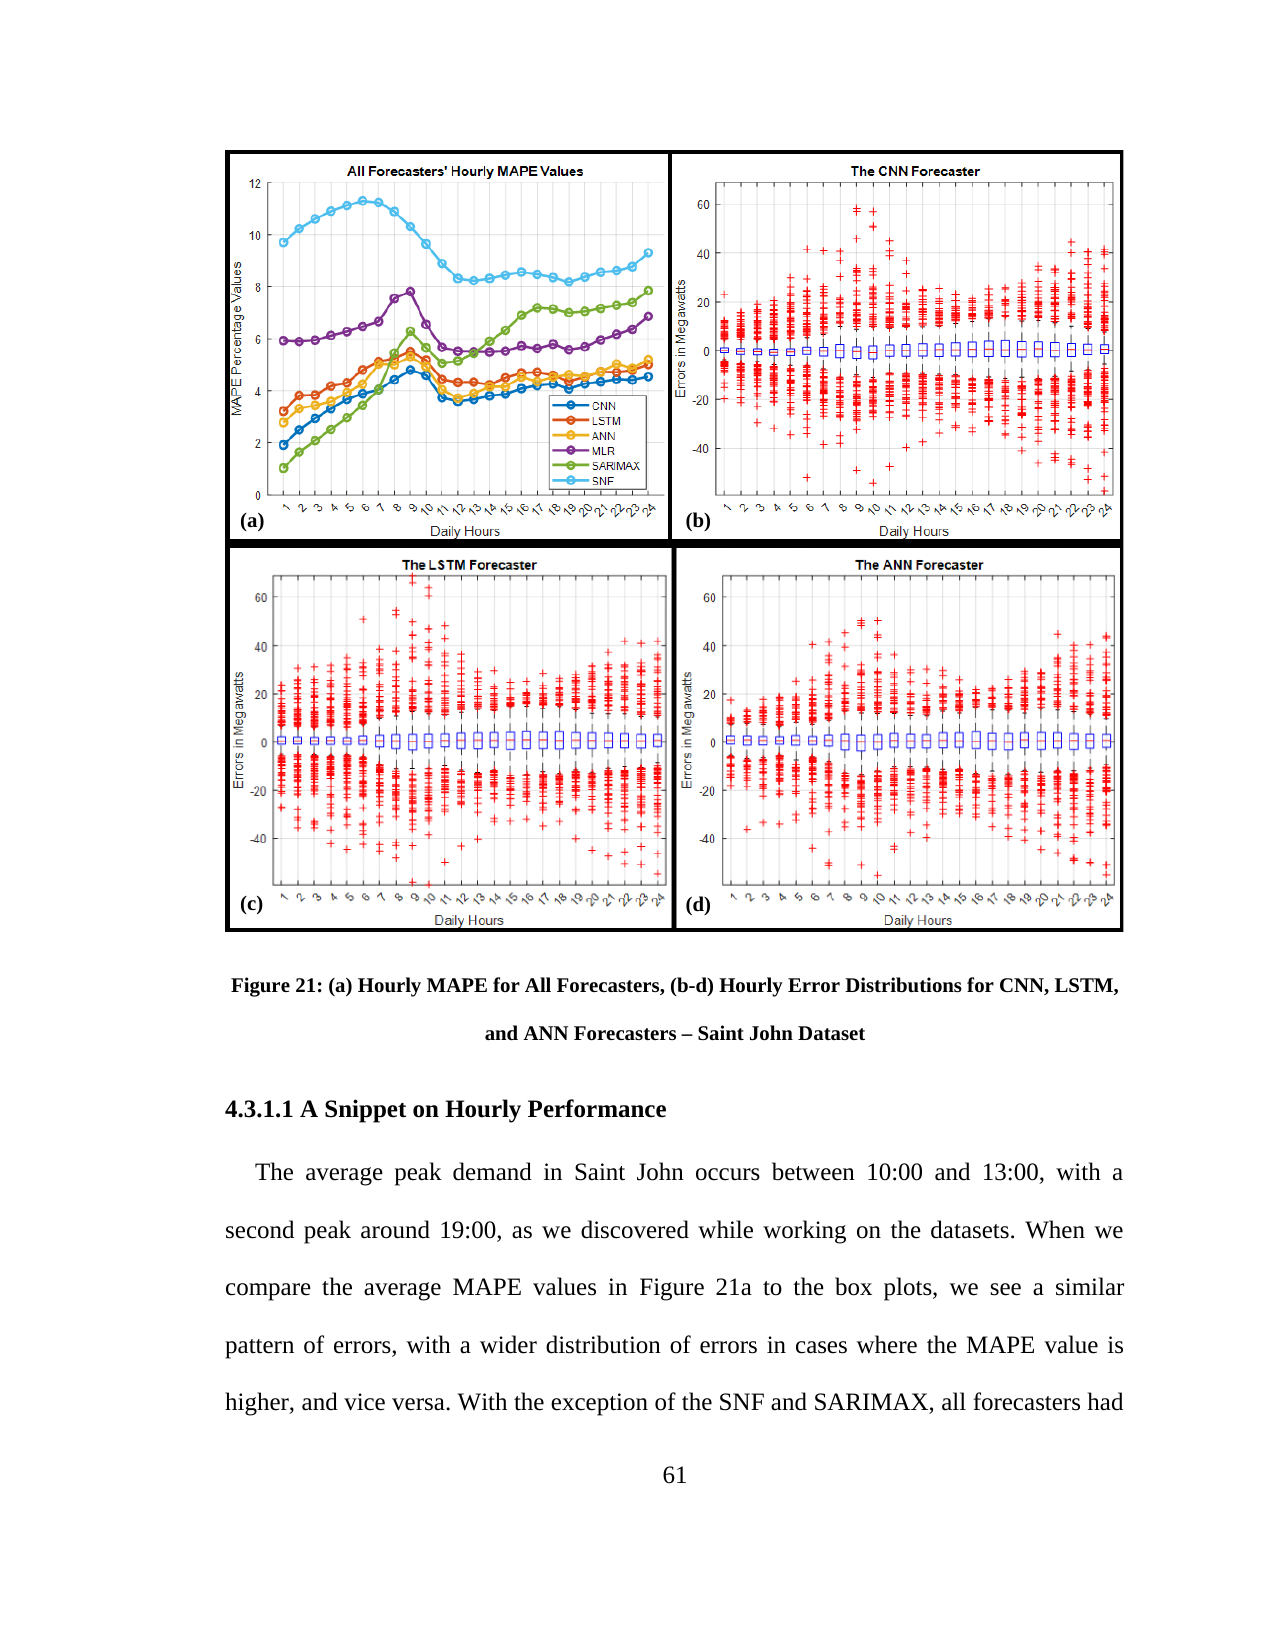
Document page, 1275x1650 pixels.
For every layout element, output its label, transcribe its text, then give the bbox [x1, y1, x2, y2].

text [225, 1157, 1125, 1416]
picture [225, 150, 1124, 932]
subtitle 4.3.1.1 A Snippet on Hourly Performance [225, 1094, 1125, 1122]
